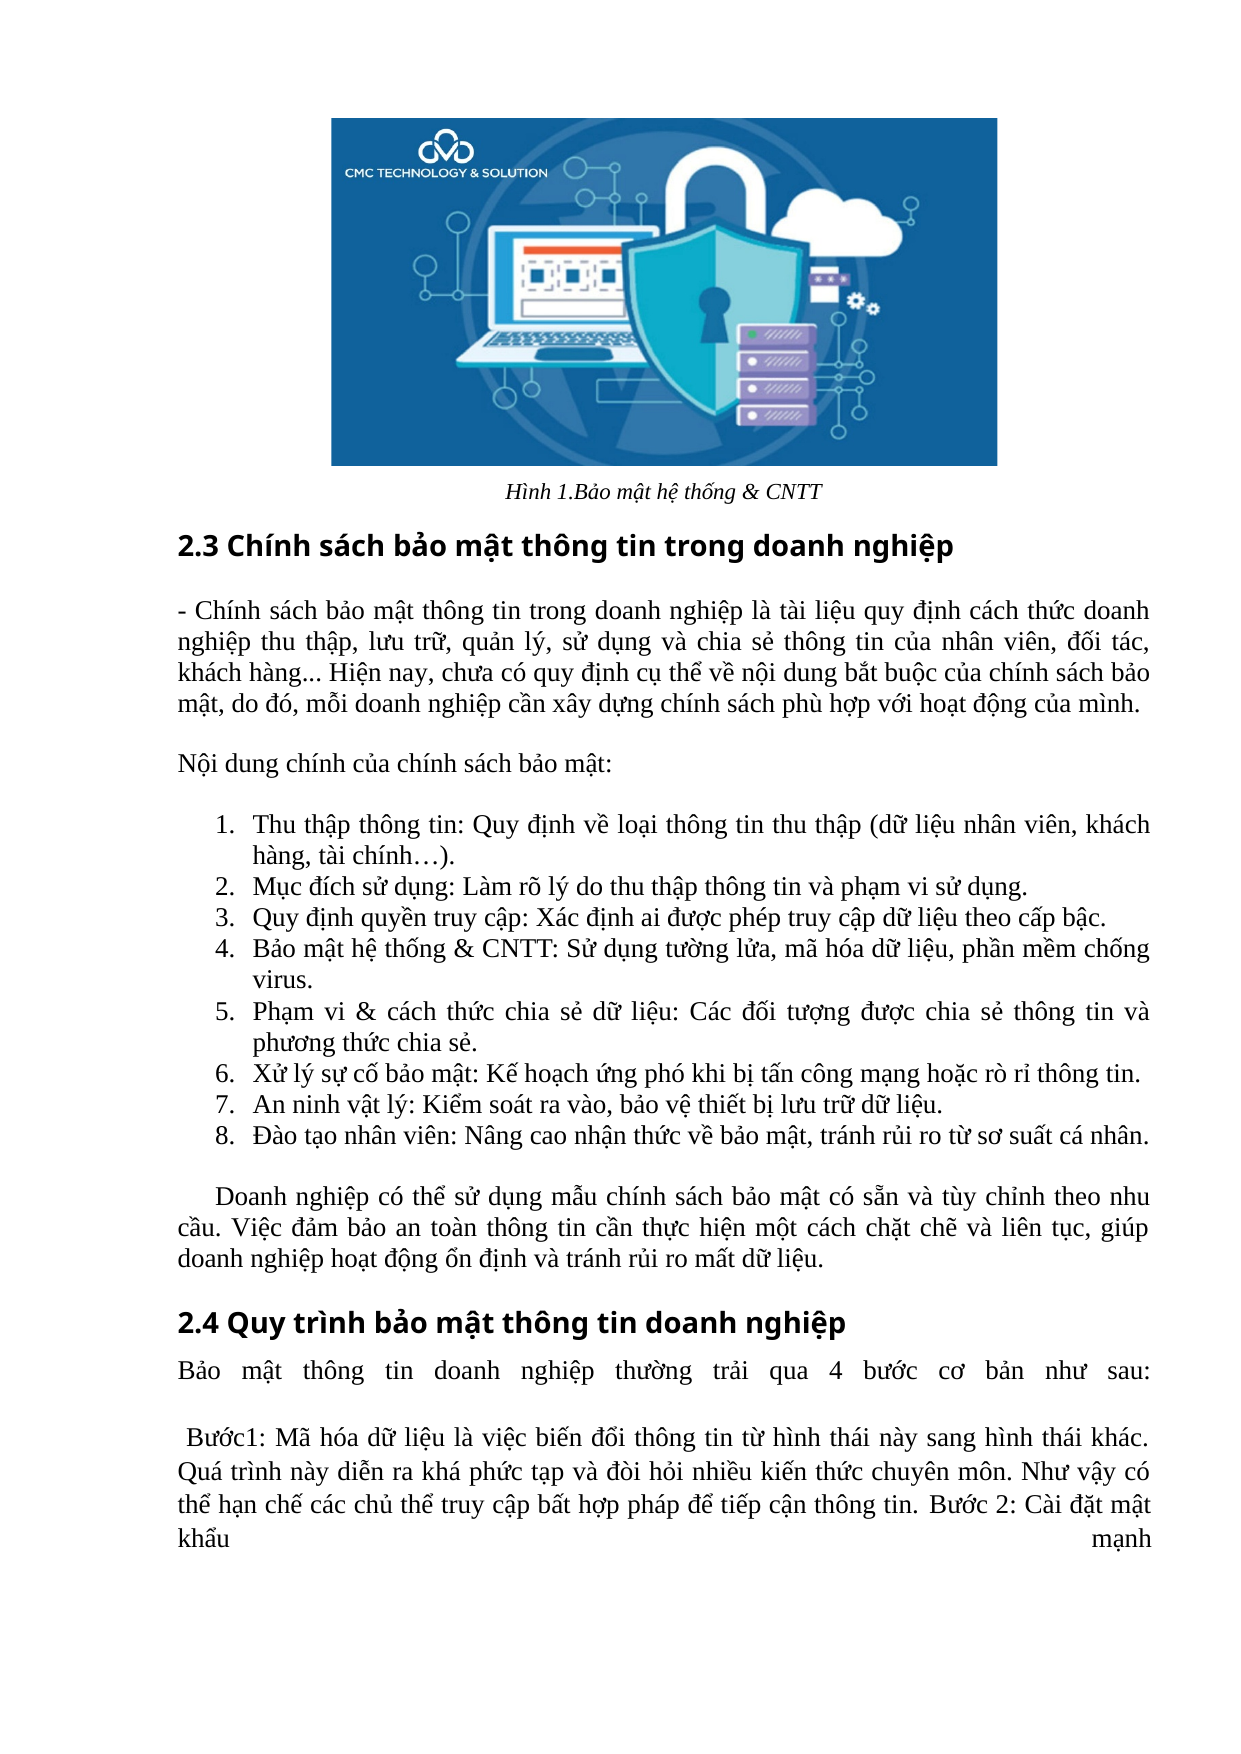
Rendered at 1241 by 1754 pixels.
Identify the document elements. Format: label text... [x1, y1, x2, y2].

list Mục đích sử dụng: Làm rõ lý do thu thập thông tin và phạm vi sử dụng. [215, 870, 1152, 901]
list Quy định quyền truy cập: Xác định ai được phép truy cập dữ liệu theo cấp bậc. [215, 901, 1152, 932]
list Phạm vi & cách thức chia sẻ dữ liệu: Các đối tượng được chia sẻ thông tin và phương thức chia sẻ. [215, 995, 1152, 1057]
list An ninh vật lý: Kiểm soát ra vào, bảo vệ thiết bị lưu trữ dữ liệu. [215, 1088, 1152, 1119]
subtitle 2.4 Quy trình bảo mật thông tin doanh nghiệp [177, 1302, 1152, 1342]
list Xử lý sự cố bảo mật: Kế hoạch ứng phó khi bị tấn công mạng hoặc rò rỉ thông tin. [215, 1057, 1152, 1088]
text Hình 1.Bảo mật hệ thống & CNTT [177, 478, 1152, 504]
text Nội dung chính của chính sách bảo mật: [177, 748, 1152, 779]
list Bảo mật hệ thống & CNTT: Sử dụng tường lửa, mã hóa dữ liệu, phần mềm chống virus. [215, 932, 1152, 995]
list Thu thập thông tin: Quy định về loại thông tin thu thập (dữ liệu nhân viên, khách hàng, tài chính…). [215, 808, 1152, 870]
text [177, 1354, 1152, 1553]
text Doanh nghiệp có thể sử dụng mẫu chính sách bảo mật có sẵn và tùy chỉnh theo nhu cầu. Việc đảm bảo an toàn thông tin cần thực hiện một cách chặt chẽ và liên tục, giúp doanh nghiệp hoạt động ổn định và tránh rủi ro mất dữ liệu. [177, 1180, 1152, 1273]
list Đào tạo nhân viên: Nâng cao nhận thức về bảo mật, tránh rủi ro từ sơ suất cá nhân. [215, 1119, 1152, 1151]
picture [331, 118, 998, 466]
subtitle 2.3 Chính sách bảo mật thông tin trong doanh nghiệp [177, 525, 1152, 565]
text - Chính sách bảo mật thông tin trong doanh nghiệp là tài liệu quy định cách thức doanh nghiệp thu thập, lưu trữ, quản lý, sử dụng và chia sẻ thông tin của nhân viên, đối tác, khách hàng... Hiện nay, chưa có quy định cụ thể về nội dung bắt buộc của chính sách bảo mật, do đó, mỗi doanh nghiệp cần xây dựng chính sách phù hợp với hoạt động của mình. [177, 594, 1152, 718]
